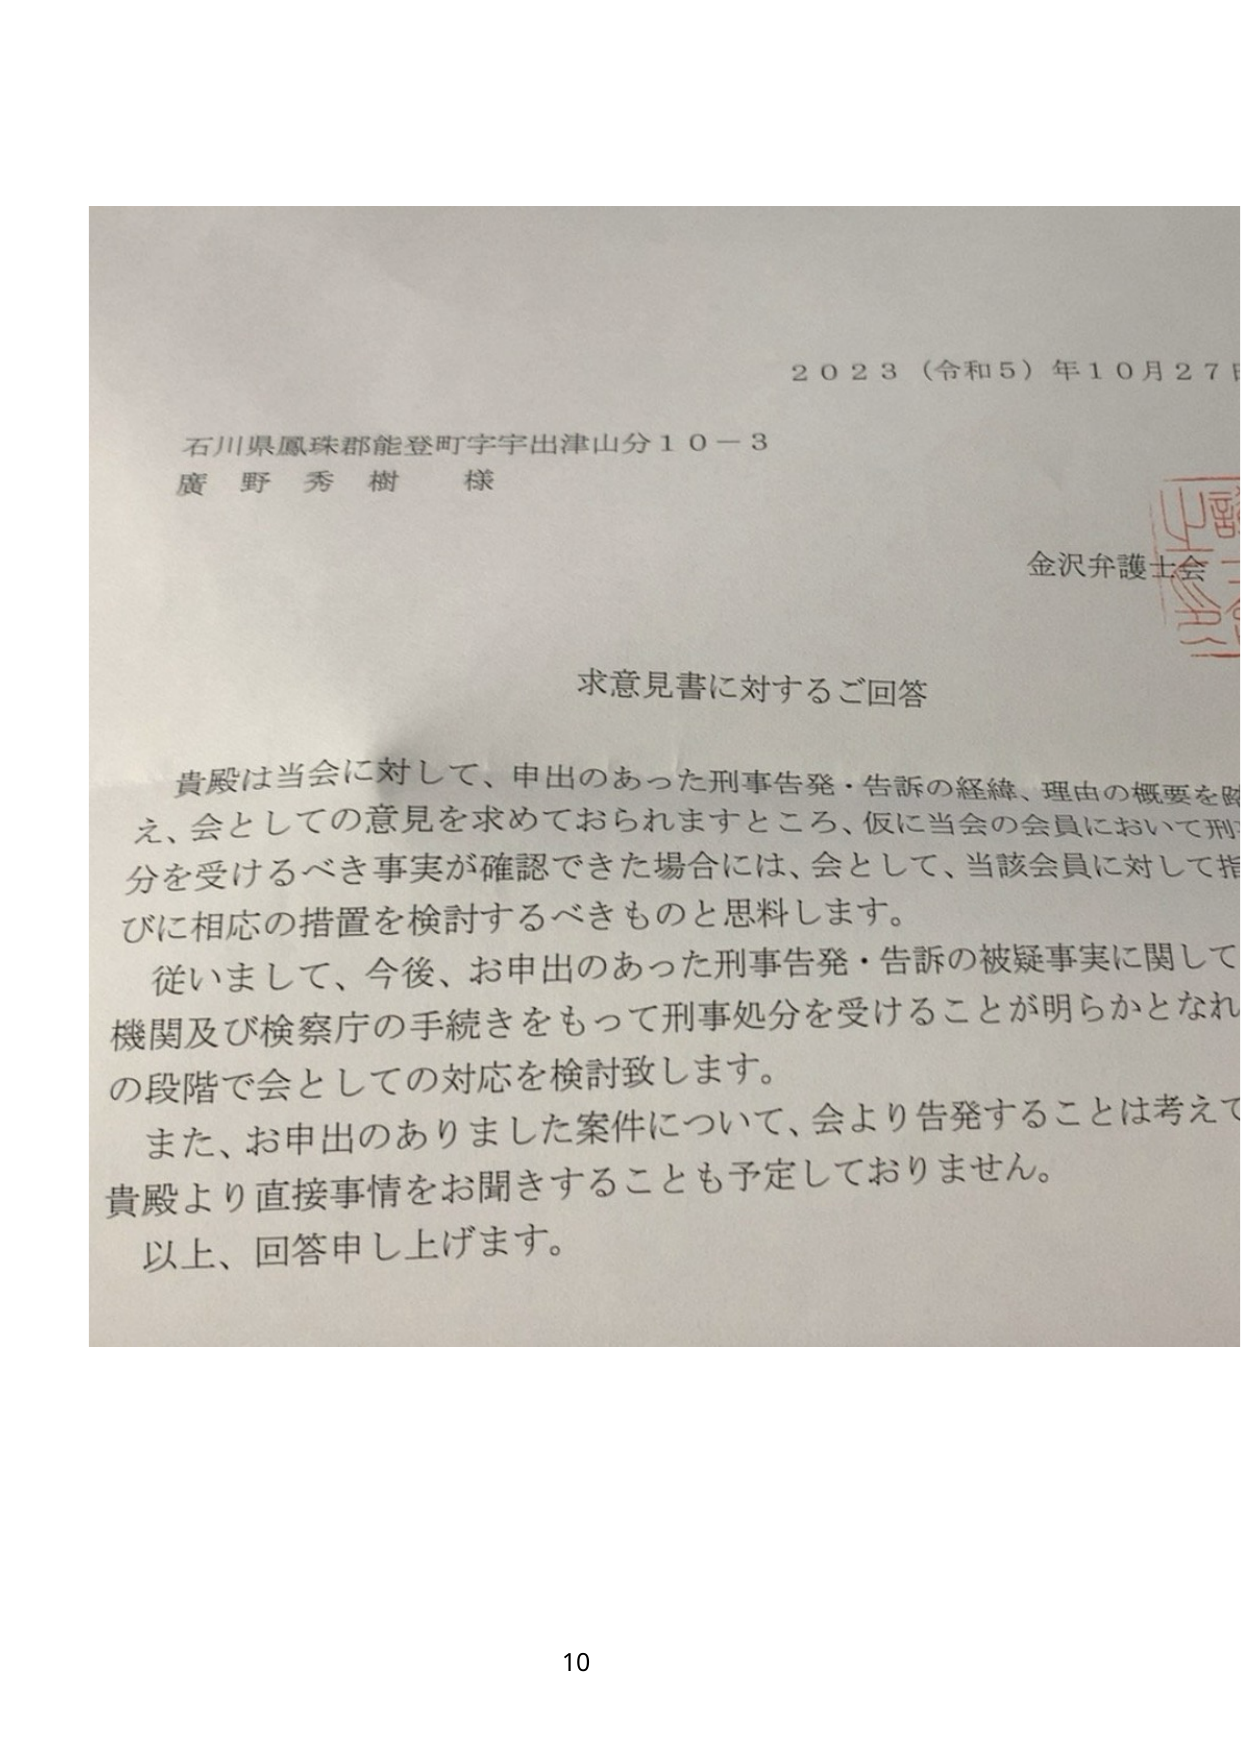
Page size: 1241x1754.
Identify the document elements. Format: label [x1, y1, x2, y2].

picture [88, 206, 1241, 1347]
